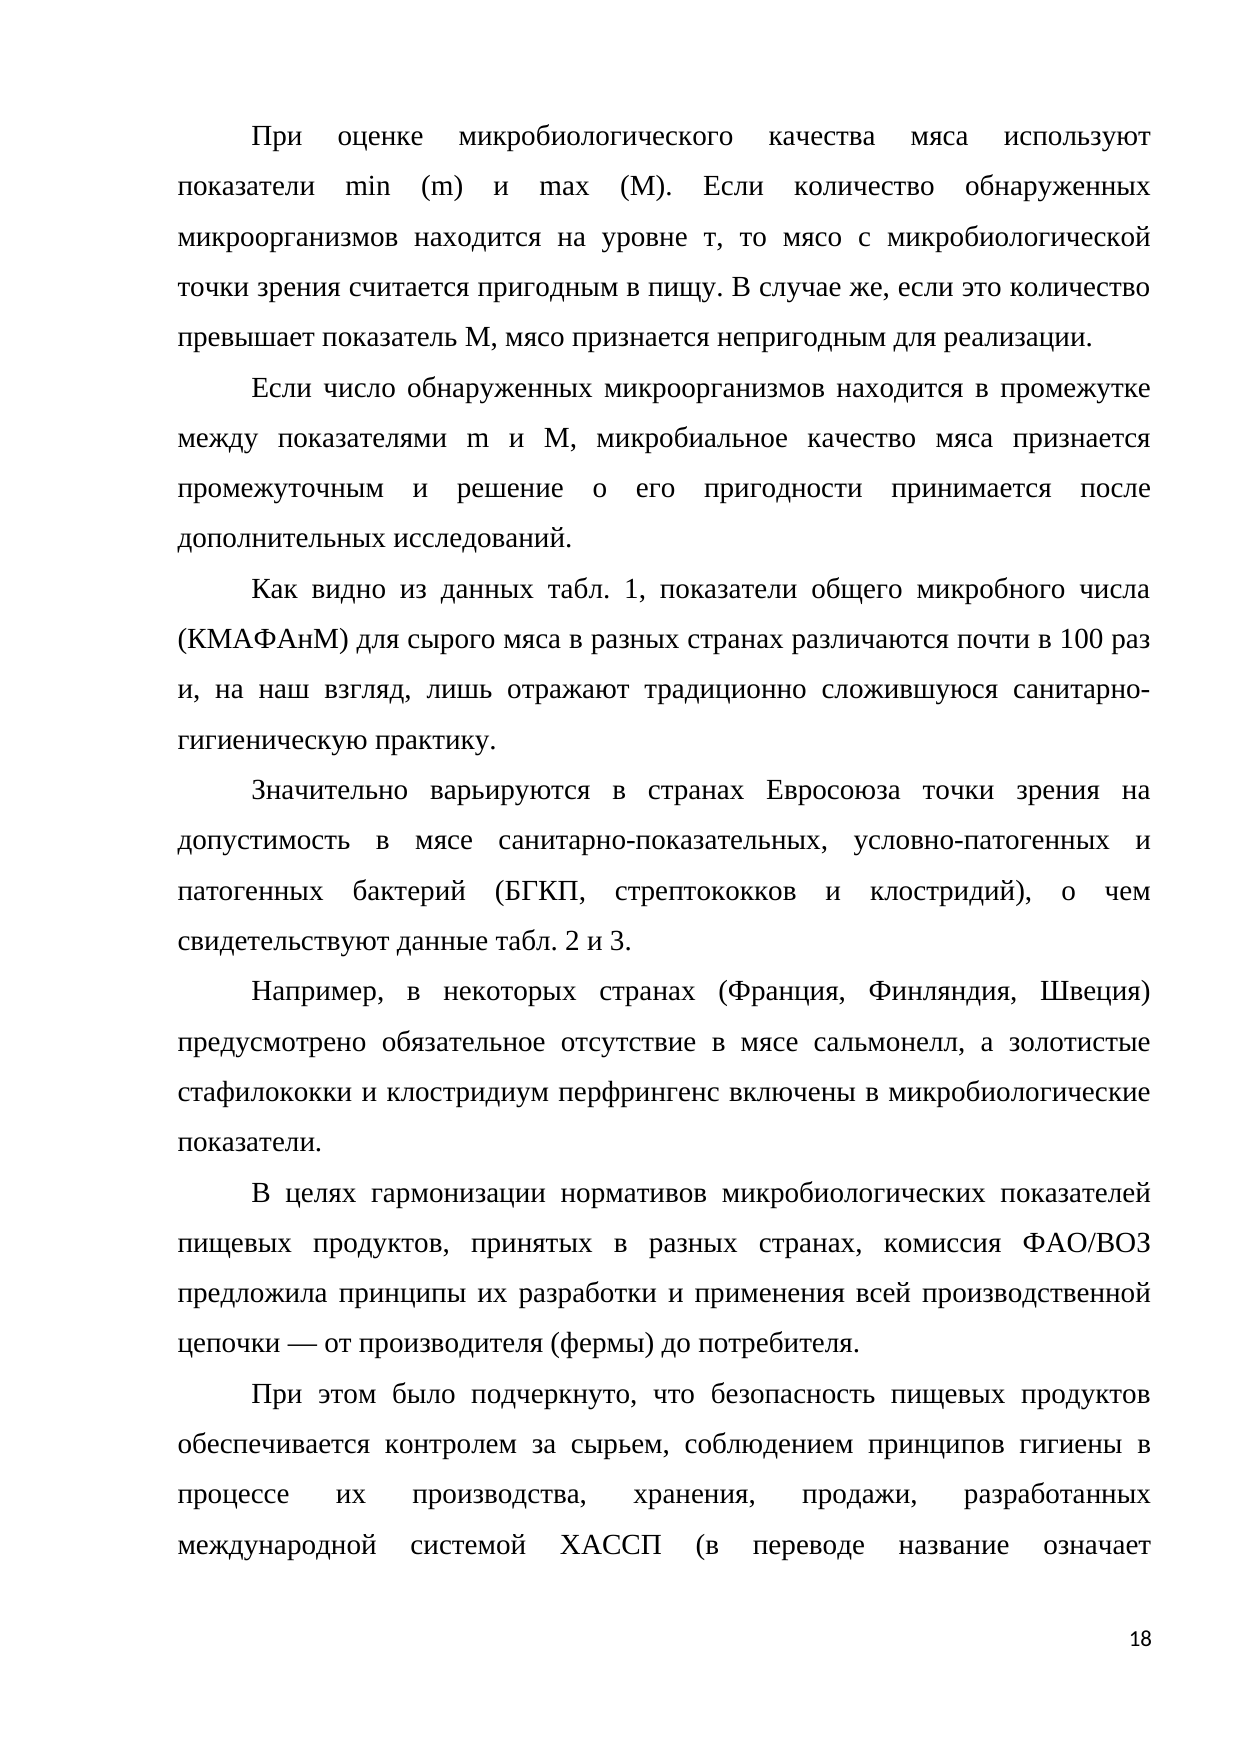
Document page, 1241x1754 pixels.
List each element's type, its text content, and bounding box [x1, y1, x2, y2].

text Например, в некоторых странах (Франция, Финляндия, Швеция) предусмотрено обязательное отсутствие в мясе сальмонелл, а золотистые стафилококки и клостридиум перфрингенс включены в микробиологические показатели. [177, 973, 1152, 1158]
text В целях гармонизации нормативов микробиологических показателей пищевых продуктов, принятых в разных странах, комиссия ФАО/ВОЗ предложила принципы их разработки и применения всей производственной цепочки — от производителя (фермы) до потребителя. [177, 1175, 1152, 1359]
text Значительно варьируются в странах Евросоюза точки зрения на допустимость в мясе санитарно-показательных, условно-патогенных и патогенных бактерий (БГКП, стрептококков и клостридий), о чем свидетельствуют данные табл. 2 и 3. [177, 772, 1152, 957]
text Если число обнаруженных микроорганизмов находится в промежутке между показателями m и М, микробиальное качество мяса признается промежуточным и решение о его пригодности принимается после дополнительных исследований. [177, 370, 1152, 554]
text Как видно из данных табл. 1, показатели общего микробного числа (КМАФАнМ) для сырого мяса в разных странах различаются почти в 100 раз и, на наш взгляд, лишь отражают традиционно сложившуюся санитарно-гигиеническую практику. [177, 571, 1152, 755]
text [177, 1376, 1152, 1560]
text При оценке микробиологического качества мяса используют показатели min (m) и max (М). Если количество обнаруженных микроорганизмов находится на уровне т, то мясо с микробиологической точки зрения считается пригодным в пищу. В случае же, если это количество превышает показатель М, мясо признается непригодным для реализации. [177, 118, 1152, 353]
